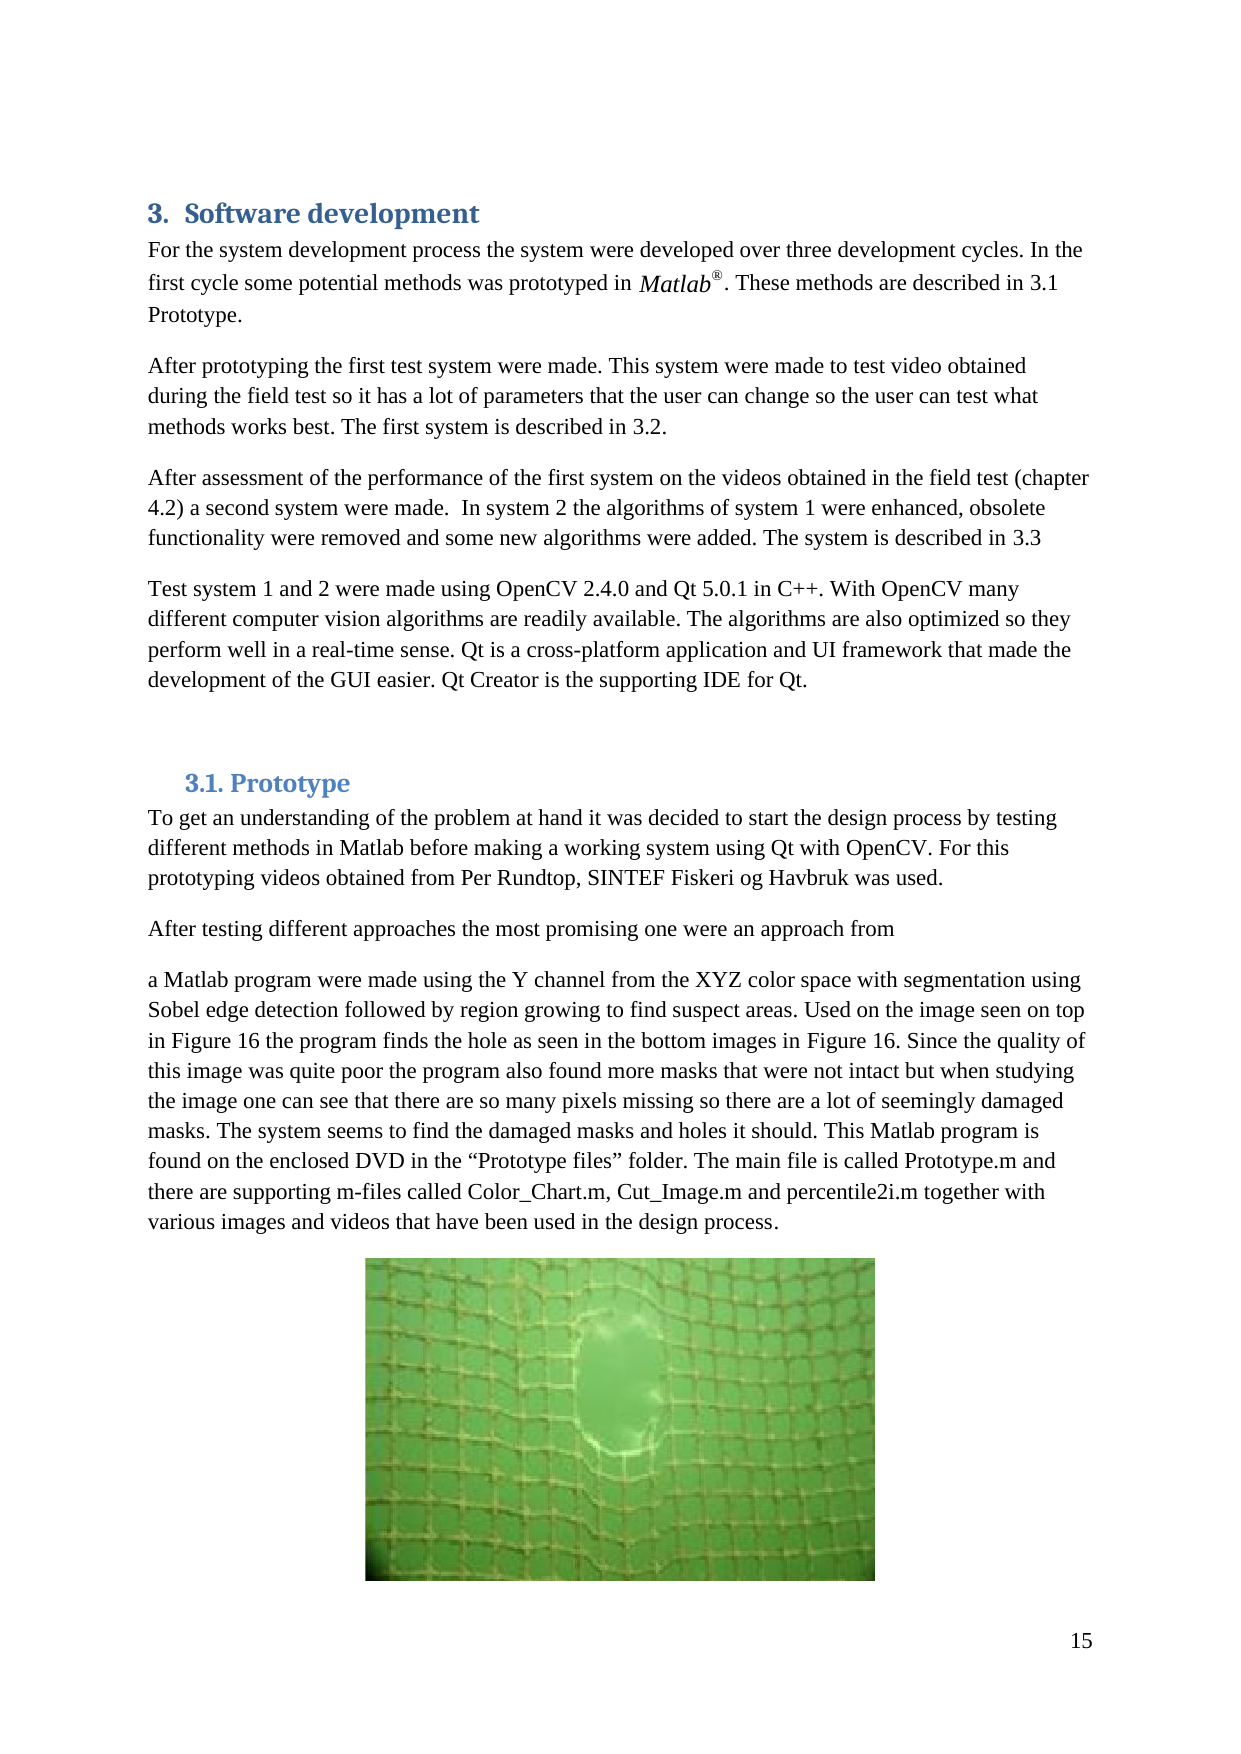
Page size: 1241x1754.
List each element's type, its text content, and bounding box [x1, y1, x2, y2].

text a Matlab program were made using the Y channel from the XYZ color space with segmentation using Sobel edge detection followed by region growing to find suspect areas. Used on the image seen on top in Figure 16 the program finds the hole as seen in the bottom images in Figure 16. Since the quality of this image was quite poor the program also found more masks that were not intact but when studying the image one can see that there are so many pixels missing so there are a lot of seemingly damaged masks. The system seems to find the damaged masks and holes it should. This Matlab program is found on the enclosed DVD in the “Prototype files” folder. The main file is called Prototype.m and there are supporting m-files called Color_Chart.m, Cut_Image.m and percentile2i.m together with various images and videos that have been used in the design process. [148, 966, 1093, 1234]
text Test system 1 and 2 were made using OpenCV 2.4.0 and Qt 5.0.1 in C++. With OpenCV many different computer vision algorithms are readily available. The algorithms are also optimized so they perform well in a real-time sense. Qt is a cross-platform application and UI framework that made the development of the GUI easier. Qt Creator is the supporting IDE for Qt. [148, 575, 1093, 692]
text After testing different approaches the most promising one were an approach from [148, 915, 1093, 942]
text After assessment of the performance of the first system on the videos obtained in the field test (chapter 4.2) a second system were made. In system 2 the algorithms of system 1 were enhanced, obsolete functionality were removed and some new algorithms were added. The system is described in 3.3 [148, 464, 1093, 551]
subtitle Prototype [185, 768, 1093, 799]
picture [365, 1258, 875, 1581]
subtitle Software development [148, 198, 1093, 231]
text For the system development process the system were developed over three development cycles. In the first cycle some potential methods was prototyped in . These methods are described in 3.1 Prototype. [148, 236, 1093, 328]
text After prototyping the first test system were made. This system were made to test video obtained during the field test so it has a lot of parameters that the user can change so the user can test what methods works best. The first system is described in 3.2. [148, 352, 1093, 439]
text To get an understanding of the problem at hand it was decided to start the design process by testing different methods in Matlab before making a working system using Qt with OpenCV. For this prototyping videos obtained from Per Rundtop, SINTEF Fiskeri og Havbruk was used. [148, 804, 1093, 891]
